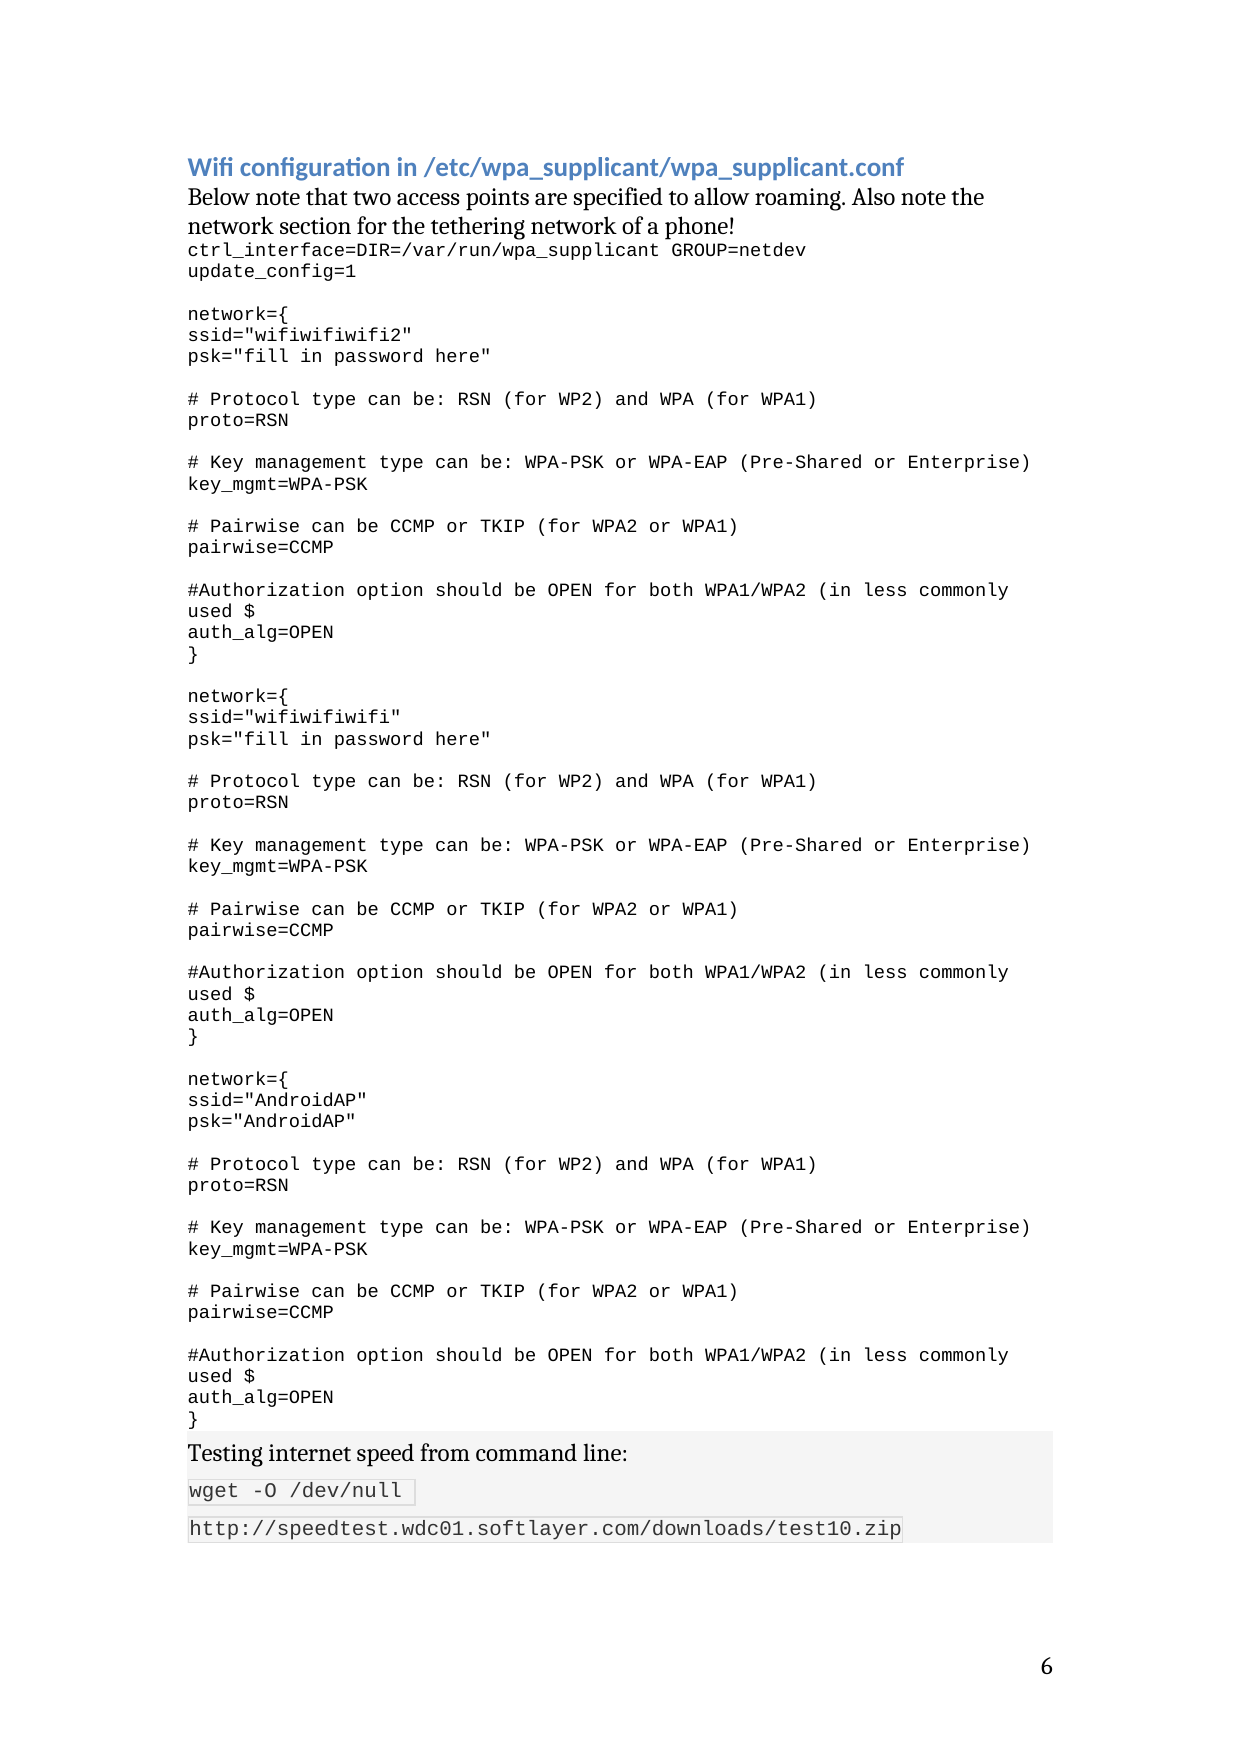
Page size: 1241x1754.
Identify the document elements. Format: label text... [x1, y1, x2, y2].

text update_config=1 [187, 262, 1053, 283]
text } [187, 1027, 1053, 1048]
text psk="fill in password here" [187, 729, 1053, 751]
text network={ [187, 304, 1053, 326]
subtitle Wifi configuration in /etc/wpa_supplicant/wpa_supplicant.conf [187, 150, 1053, 183]
text ctrl_interface=DIR=/var/run/wpa_supplicant GROUP=netdev [187, 241, 1053, 262]
text pairwise=CCMP [187, 538, 1053, 559]
text # Protocol type can be: RSN (for WP2) and WPA (for WPA1) [187, 1154, 1053, 1176]
text psk="AndroidAP" [187, 1112, 1053, 1133]
text psk="fill in password here" [187, 347, 1053, 368]
text } [187, 1409, 1053, 1431]
text key_mgmt=WPA-PSK [187, 857, 1053, 878]
text ssid="AndroidAP" [187, 1091, 1053, 1112]
text # Pairwise can be CCMP or TKIP (for WPA2 or WPA1) [187, 899, 1053, 921]
text # Key management type can be: WPA-PSK or WPA-EAP (Pre-Shared or Enterprise) [187, 836, 1053, 857]
text ssid="wifiwifiwifi" [187, 708, 1053, 729]
text network={ [187, 1069, 1053, 1091]
text proto=RSN [187, 793, 1053, 814]
text auth_alg=OPEN [187, 623, 1053, 644]
text #Authorization option should be OPEN for both WPA1/WPA2 (in less commonly used $ [187, 963, 1053, 1006]
text key_mgmt=WPA-PSK [187, 474, 1053, 496]
text proto=RSN [187, 411, 1053, 432]
text # Key management type can be: WPA-PSK or WPA-EAP (Pre-Shared or Enterprise) [187, 1218, 1053, 1239]
text # Pairwise can be CCMP or TKIP (for WPA2 or WPA1) [187, 1282, 1053, 1303]
text # Key management type can be: WPA-PSK or WPA-EAP (Pre-Shared or Enterprise) [187, 453, 1053, 474]
text auth_alg=OPEN [187, 1006, 1053, 1027]
text # Pairwise can be CCMP or TKIP (for WPA2 or WPA1) [187, 517, 1053, 538]
text # Protocol type can be: RSN (for WP2) and WPA (for WPA1) [187, 772, 1053, 793]
text } [187, 644, 1053, 666]
text pairwise=CCMP [187, 921, 1053, 942]
text pairwise=CCMP [187, 1303, 1053, 1324]
text key_mgmt=WPA-PSK [187, 1239, 1053, 1261]
text Below note that two access points are specified to allow roaming. Also note the network section for the tethering network of a phone! [187, 183, 1053, 241]
text network={ [187, 687, 1053, 708]
text ssid="wifiwifiwifi2" [187, 326, 1053, 347]
text # Protocol type can be: RSN (for WP2) and WPA (for WPA1) [187, 389, 1053, 411]
text #Authorization option should be OPEN for both WPA1/WPA2 (in less commonly used $ [187, 581, 1053, 623]
text auth_alg=OPEN [187, 1388, 1053, 1409]
text proto=RSN [187, 1176, 1053, 1197]
text #Authorization option should be OPEN for both WPA1/WPA2 (in less commonly used $ [187, 1346, 1053, 1388]
text Testing internet speed from command line: wget -O /dev/null http://speedtest.wdc01.softlayer.com/downloads/test10.zip [187, 1431, 1053, 1543]
